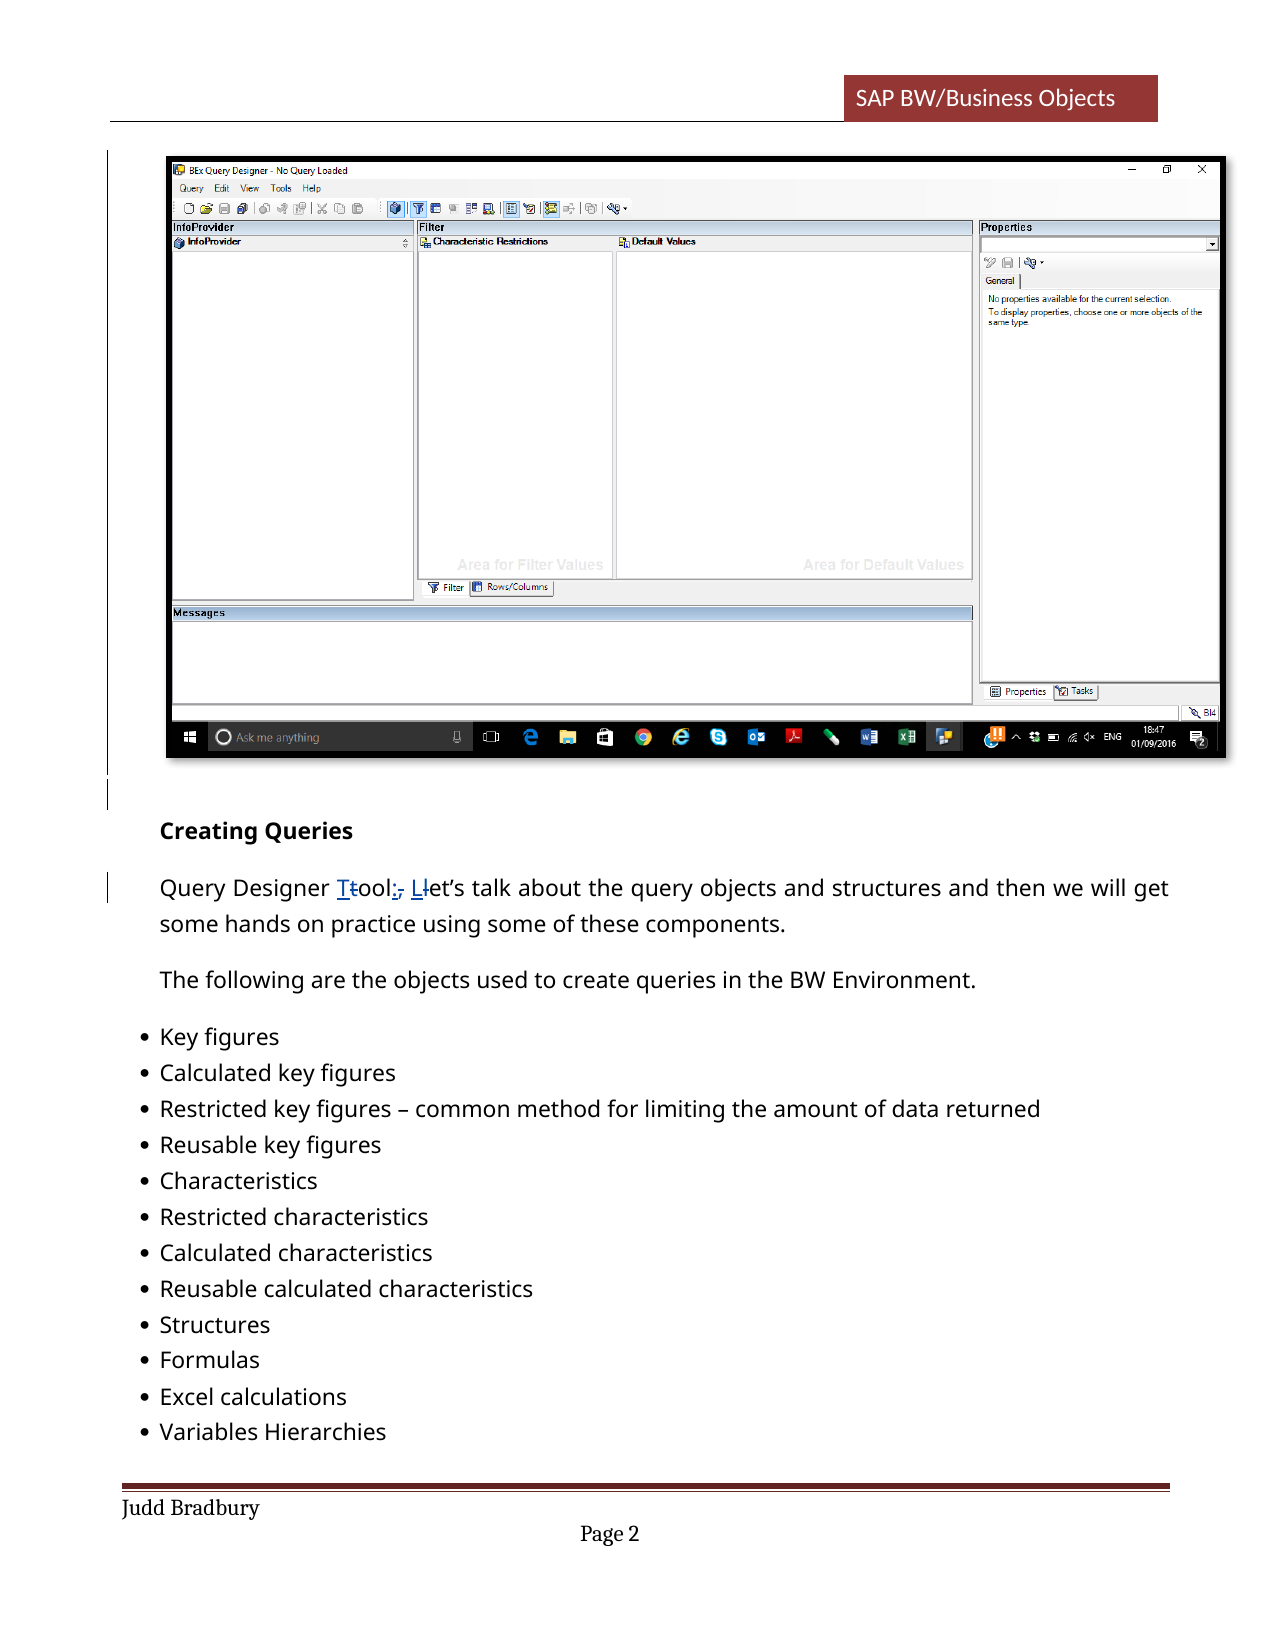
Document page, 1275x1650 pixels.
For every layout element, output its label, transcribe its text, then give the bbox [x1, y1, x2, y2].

list Reusable key figures [141, 1129, 1170, 1160]
list Calculated key figures [141, 1057, 1170, 1088]
picture [172, 162, 1220, 751]
list Characteristics [141, 1165, 1170, 1196]
list Excel calculations [141, 1380, 1170, 1412]
list Reusable calculated characteristics [141, 1273, 1170, 1304]
list Variables Hierarchies [141, 1416, 1170, 1448]
list Calculated characteristics [141, 1237, 1170, 1268]
text The following are the objects used to create queries in the BW Environment. [159, 964, 1170, 996]
list Formulas [141, 1344, 1170, 1376]
list Restricted key figures – common method for limiting the amount of data returned [141, 1093, 1170, 1124]
text Query Designer ool et’s talk about the query objects and structures and then we will get some hands on practice using some of these components. [159, 872, 1170, 939]
list Structures [141, 1308, 1170, 1340]
list Key figures [141, 1021, 1170, 1052]
list Restricted characteristics [141, 1201, 1170, 1232]
list Creating Queries [159, 815, 1170, 846]
